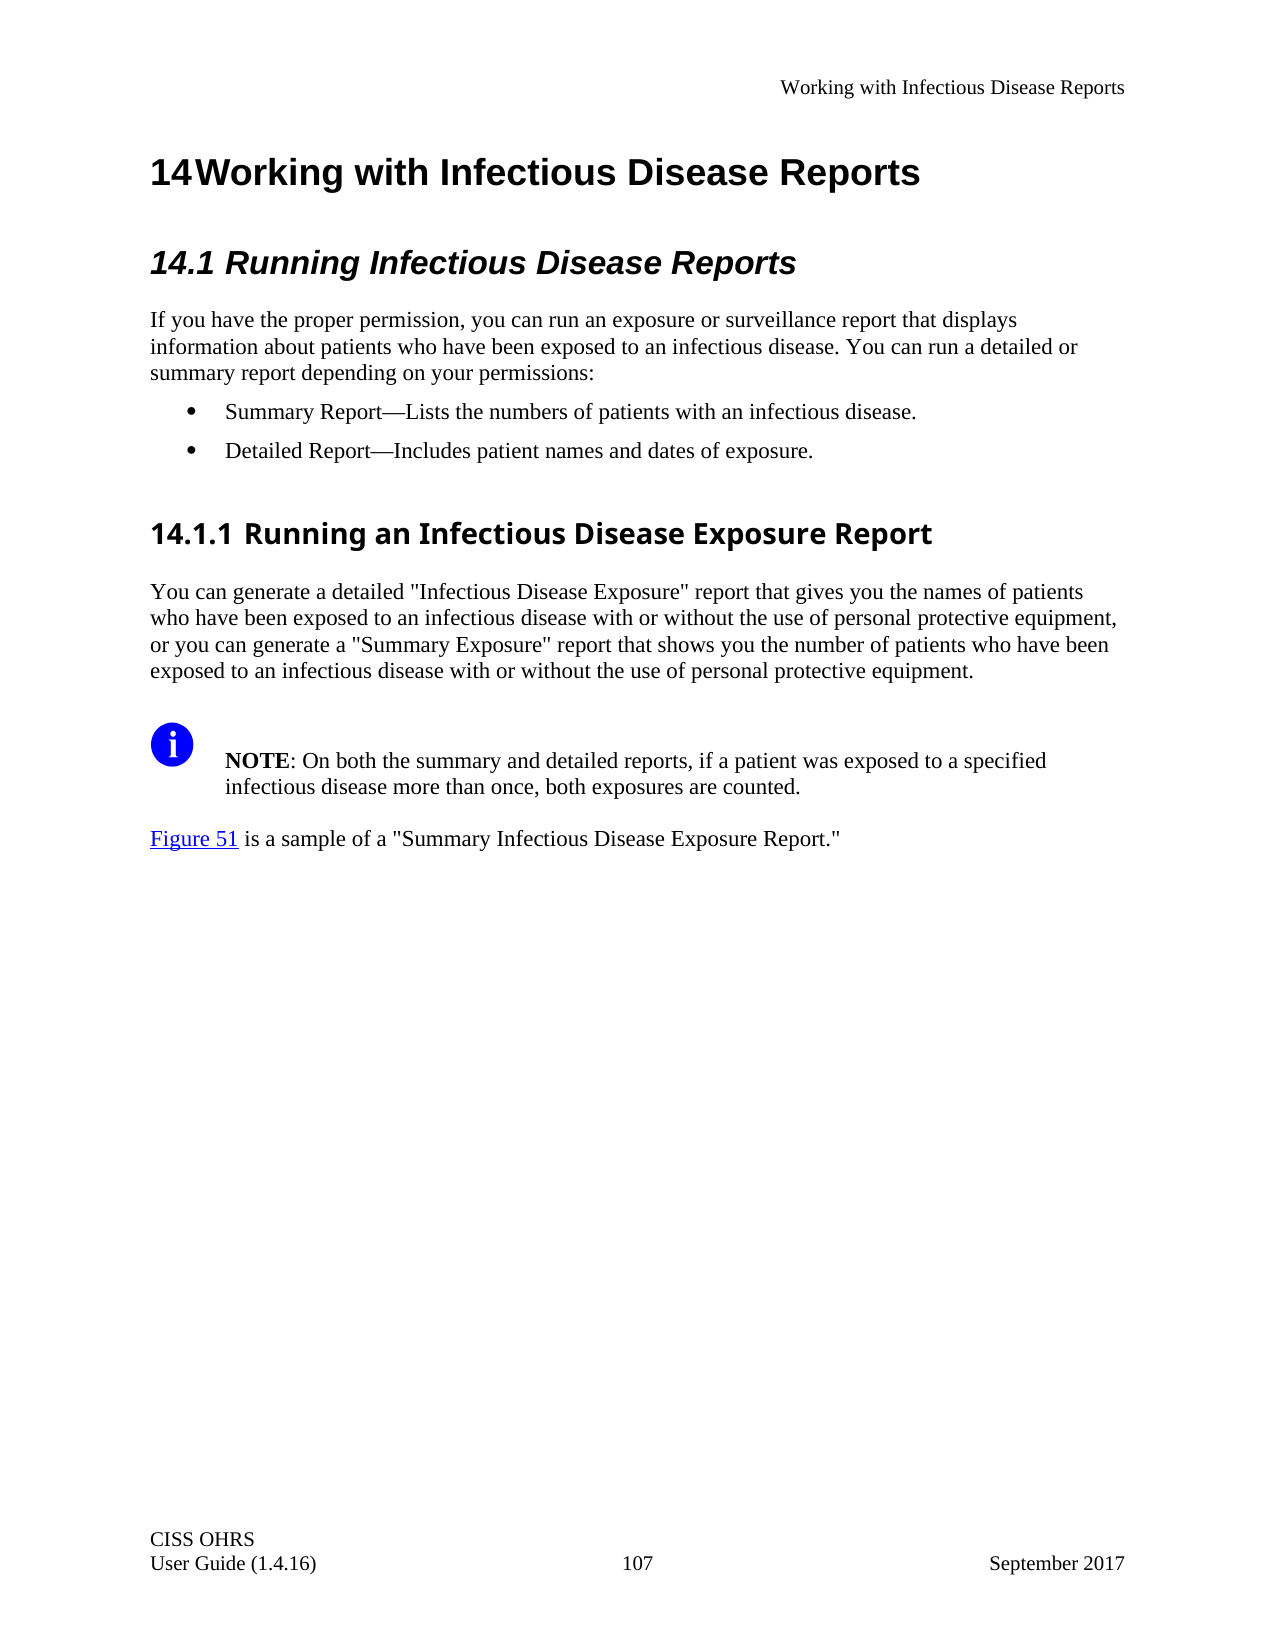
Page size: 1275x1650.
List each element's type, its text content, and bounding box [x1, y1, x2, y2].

subtitle Working with Infectious Disease Reports [150, 150, 1125, 193]
picture [150, 721, 194, 769]
subtitle Running an Infectious Disease Exposure Report [150, 513, 1125, 553]
text If you have the proper permission, you can run an exposure or surveillance report that displays information about patients who have been exposed to an infectious disease. You can run a detailed or summary report depending on your permissions: [150, 307, 1125, 386]
text NOTE: On both the summary and detailed reports, if a patient was exposed to a specified infectious disease more than once, both exposures are counted. [150, 721, 1125, 800]
text You can generate a detailed "Infectious Disease Exposure" report that gives you the names of patients who have been exposed to an infectious disease with or without the use of personal protective equipment, or you can generate a "Summary Exposure" report that shows you the number of patients who have been exposed to an infectious disease with or without the use of personal protective equipment. [150, 578, 1125, 683]
list Detailed Report—Includes patient names and dates of exposure. [187, 437, 1125, 463]
text Figure 51 is a sample of a "Summary Infectious Disease Exposure Report." [150, 825, 1125, 851]
subtitle Running Infectious Disease Reports [150, 243, 1125, 282]
list Summary Report—Lists the numbers of patients with an infectious disease. [187, 398, 1125, 424]
